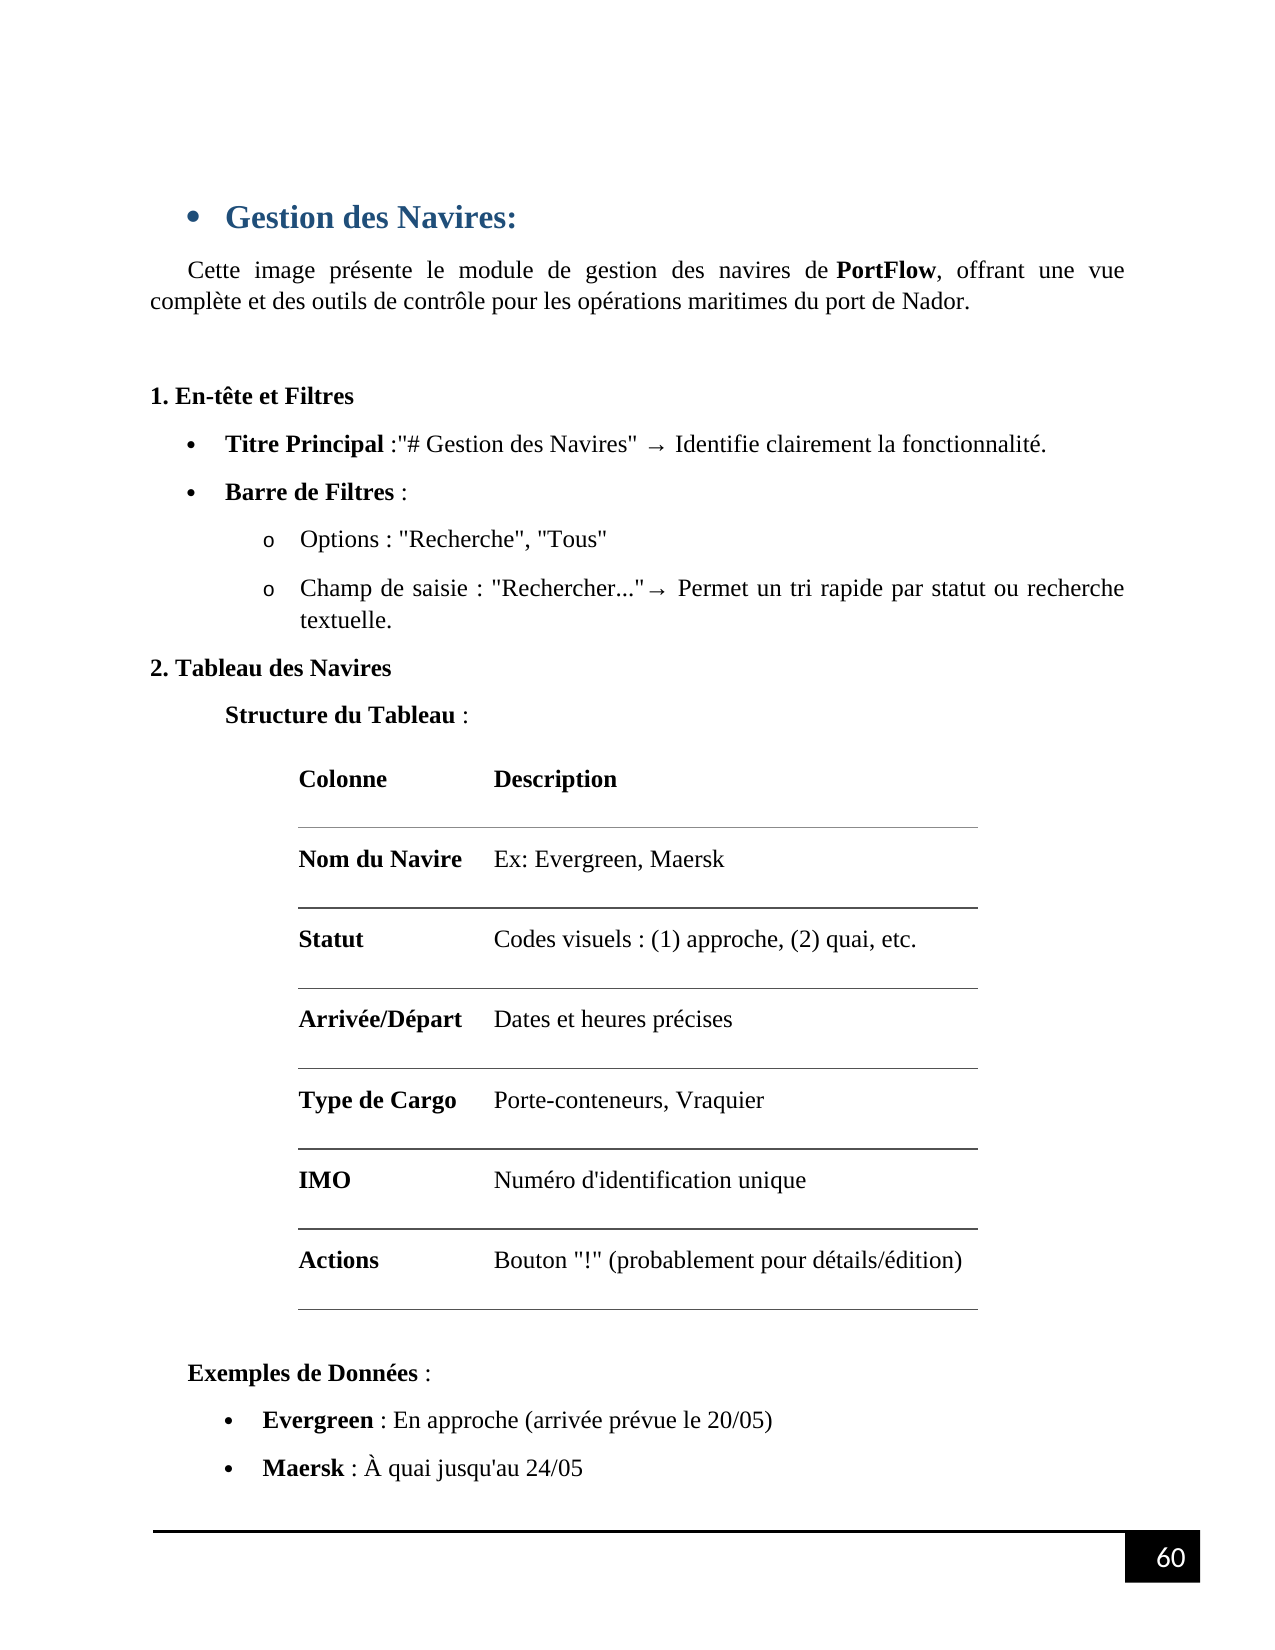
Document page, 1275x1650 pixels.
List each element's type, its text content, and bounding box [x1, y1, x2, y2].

subtitle Gestion des Navires: [187, 197, 1125, 235]
table_cell Type de Cargo [298, 1069, 478, 1148]
table_cell Numéro d'identification unique [478, 1150, 978, 1228]
list Options : "Recherche", "Tous" [262, 524, 1125, 554]
text 2. Tableau des Navires [150, 653, 1125, 681]
list Barre de Filtres : [187, 477, 1125, 506]
table_cell Porte-conteneurs, Vraquier [478, 1069, 978, 1148]
list Maersk : À quai jusqu'au 24/05 [225, 1453, 1125, 1482]
text Cette image présente le module de gestion des navires de PortFlow, offrant une vue complète et des outils de contrôle pour les opérations maritimes du port de Nador. [150, 255, 1125, 315]
table_cell Statut [298, 909, 478, 987]
table_header Description [478, 748, 978, 827]
text 1. En-tête et Filtres [150, 381, 1125, 410]
table_cell Codes visuels : (1) approche, (2) quai, etc. [478, 909, 978, 987]
table_cell Arrivée/Départ [298, 989, 478, 1068]
table_header Colonne [298, 748, 478, 827]
table_cell Nom du Navire [298, 828, 478, 907]
table_cell Dates et heures précises [478, 989, 978, 1068]
list Titre Principal :"# Gestion des Navires" → Identifie clairement la fonctionnalité. [187, 429, 1125, 458]
table_cell Bouton "!" (probablement pour détails/édition) [478, 1230, 978, 1309]
list Evergreen : En approche (arrivée prévue le 20/05) [225, 1406, 1125, 1434]
text Exemples de Données : [150, 1358, 1125, 1387]
table_cell Actions [298, 1230, 478, 1309]
table_cell IMO [298, 1150, 478, 1228]
list Champ de saisie : "Rechercher..."→ Permet un tri rapide par statut ou recherche textuelle. [262, 573, 1125, 634]
text Structure du Tableau : [150, 700, 1125, 729]
table_cell Ex: Evergreen, Maersk [478, 828, 978, 907]
